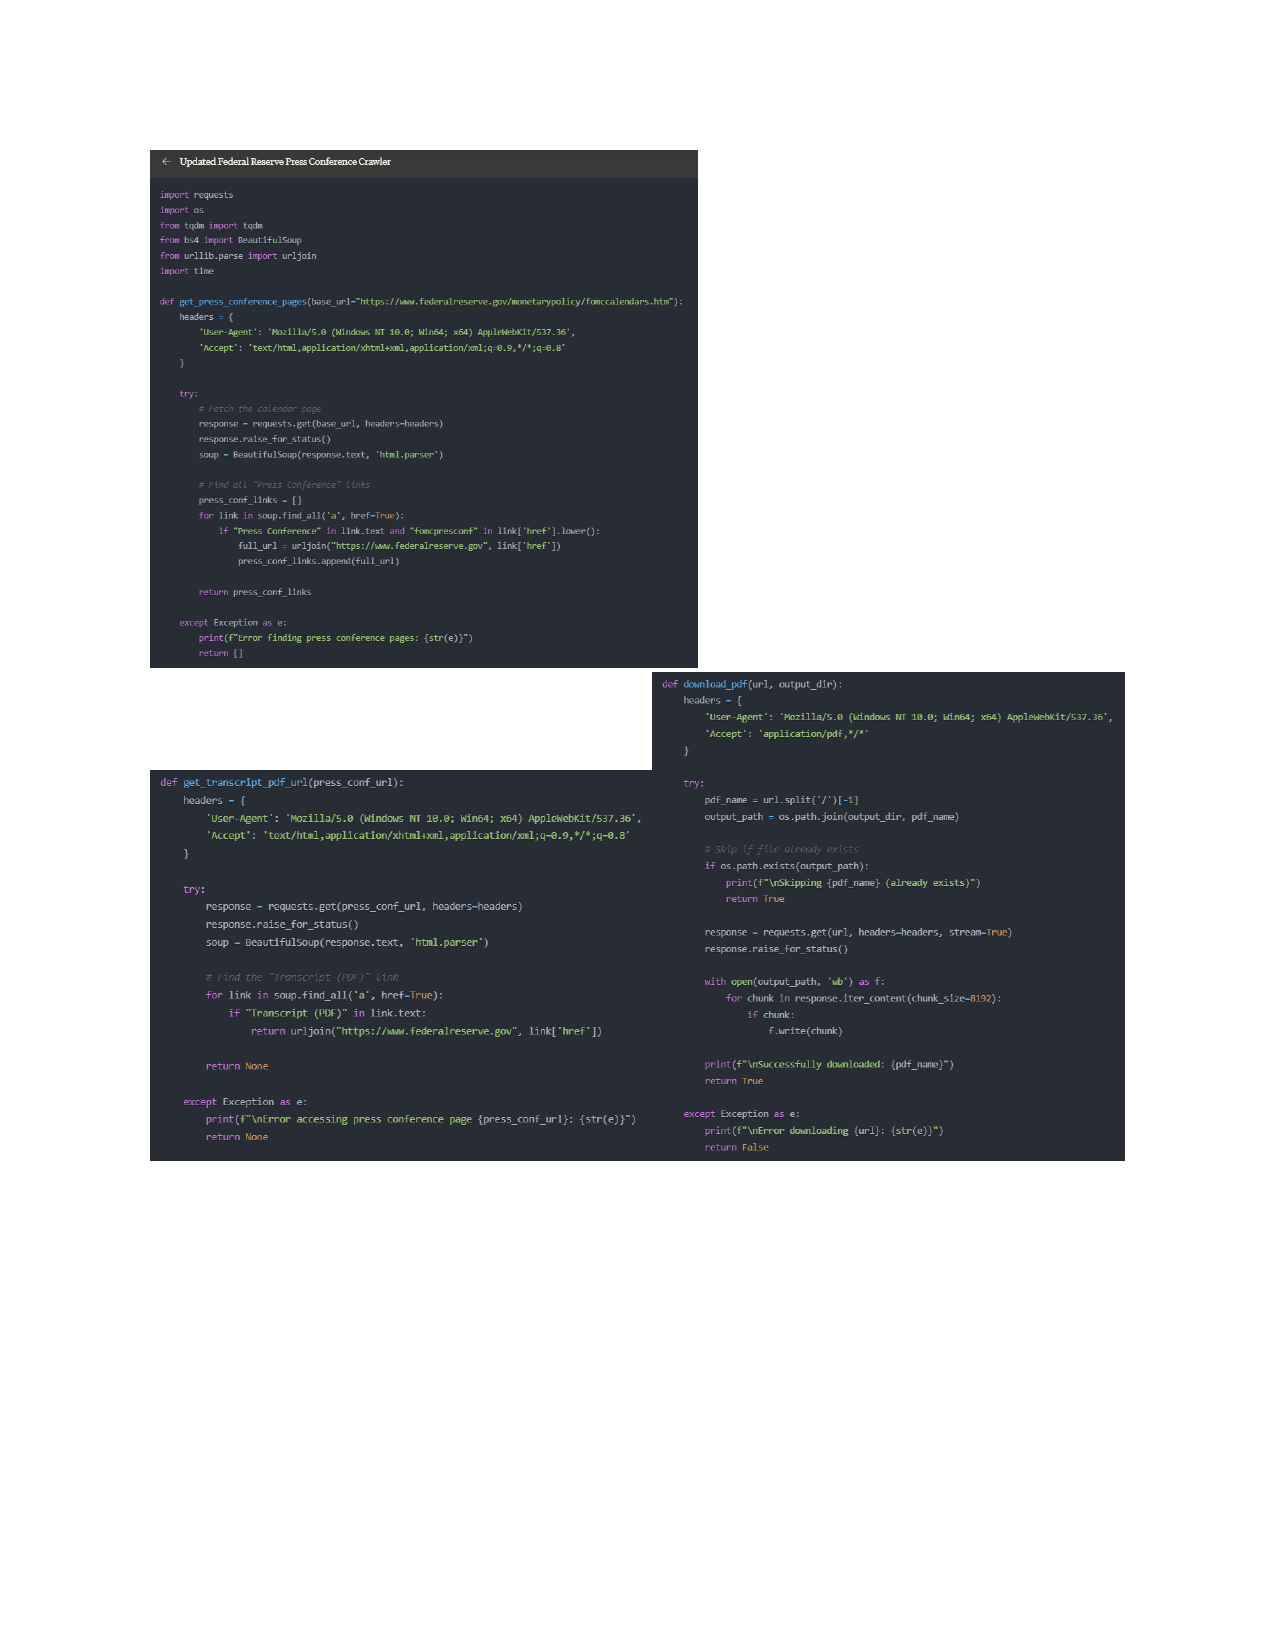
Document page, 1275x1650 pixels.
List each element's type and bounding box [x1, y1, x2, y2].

picture [150, 150, 698, 668]
picture [150, 672, 1125, 1161]
text [150, 150, 1125, 770]
